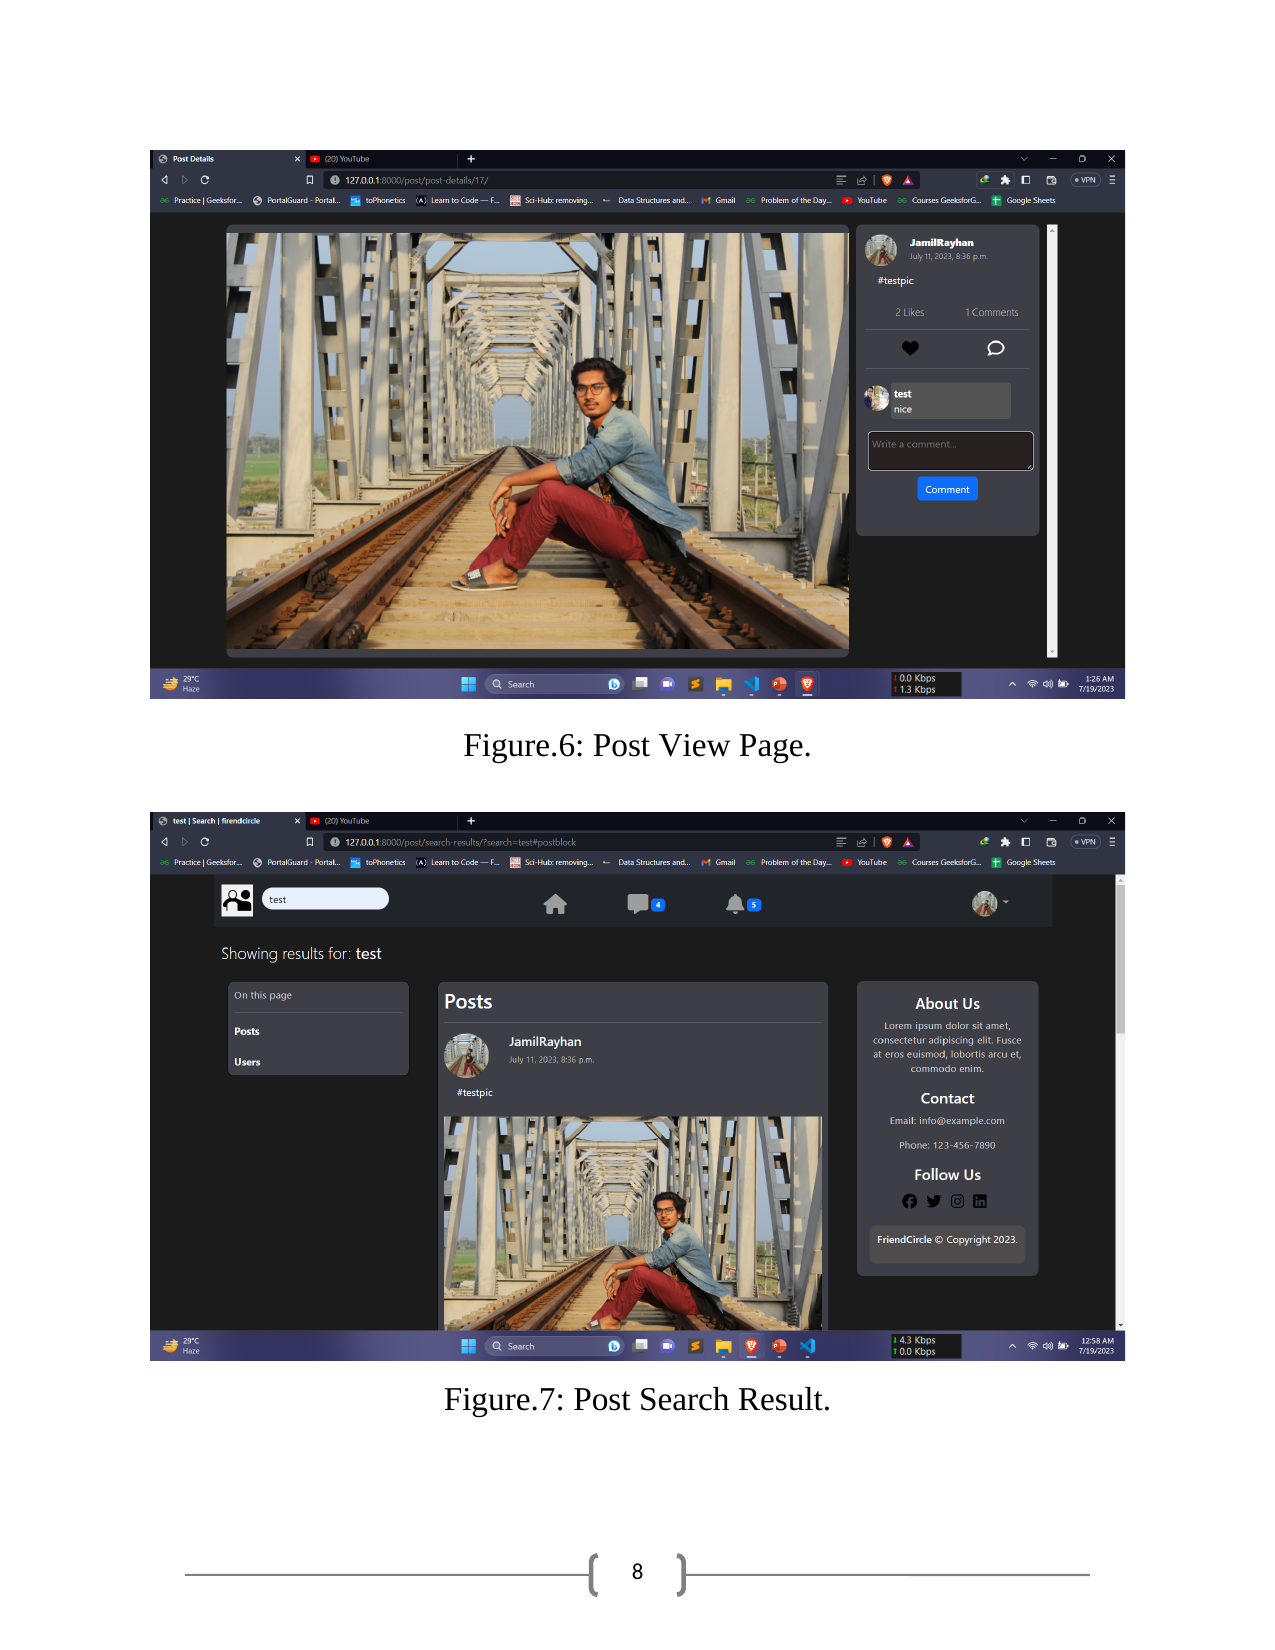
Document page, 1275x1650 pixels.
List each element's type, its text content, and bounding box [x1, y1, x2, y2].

picture [150, 812, 1125, 1361]
text Figure.7: Post Search Result. [150, 1379, 1125, 1418]
picture [150, 150, 1125, 699]
subtitle Figure.6: Post View Page. [150, 726, 1125, 764]
